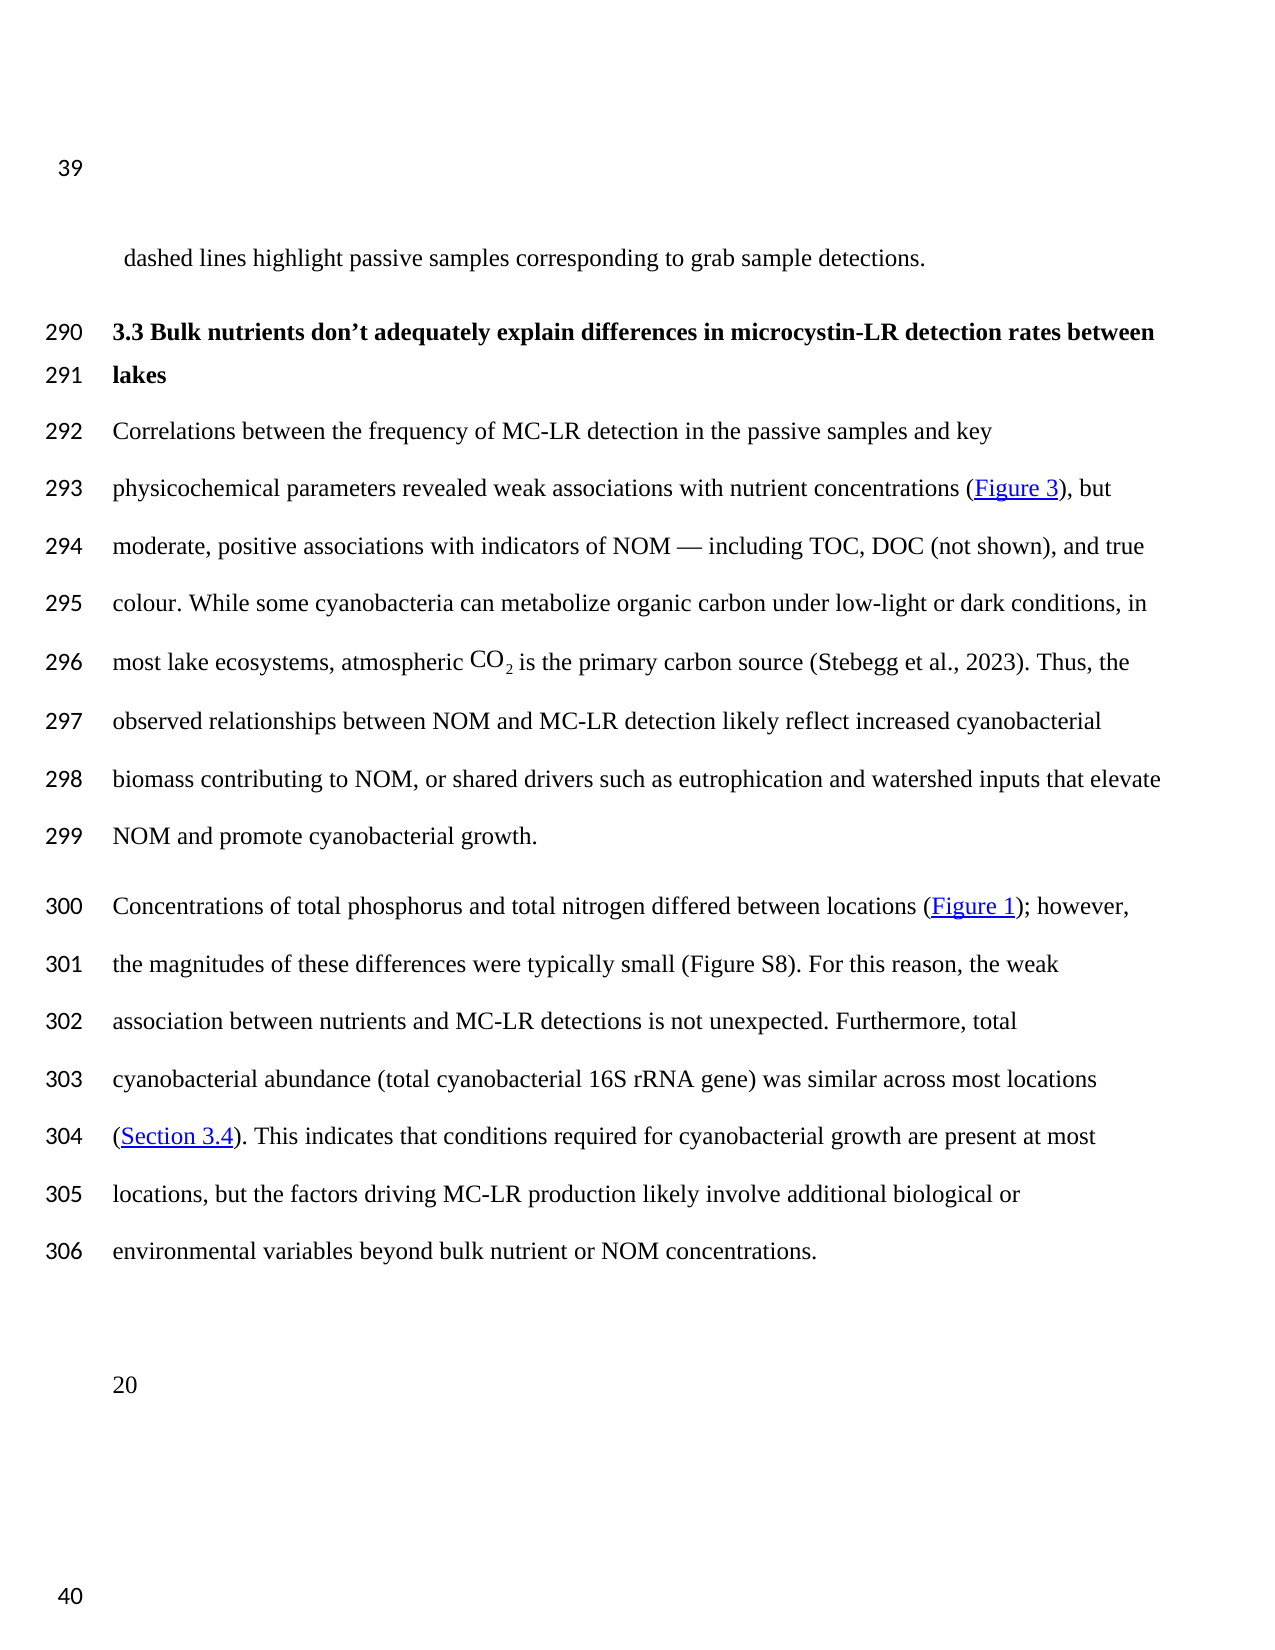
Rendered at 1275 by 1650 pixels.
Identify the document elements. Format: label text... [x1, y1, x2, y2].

text Concentrations of total phosphorus and total nitrogen differed between locations (Figure 1); however, the magnitudes of these differences were typically small (Figure S8). For this reason, the weak association between nutrients and MC-LR detections is not unexpected. Furthermore, total cyanobacterial abundance (total cyanobacterial 16S rRNA gene) was similar across most locations (Section 3.4). This indicates that conditions required for cyanobacterial growth are present at most locations, but the factors driving MC-LR production likely involve additional biological or environmental variables beyond bulk nutrient or NOM concentrations. [112, 891, 1163, 1265]
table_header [112, 223, 1163, 313]
text Correlations between the frequency of MC-LR detection in the passive samples and key physicochemical parameters revealed weak associations with nutrient concentrations (Figure 3), but moderate, positive associations with indicators of NOM — including TOC, DOC (not shown), and true colour. While some cyanobacteria can metabolize organic carbon under low-light or dark conditions, in most lake ecosystems, atmospheric is the primary carbon source (Stebegg et al., 2023). Thus, the observed relationships between NOM and MC-LR detection likely reflect increased cyanobacterial biomass contributing to NOM, or shared drivers such as eutrophication and watershed inputs that elevate NOM and promote cyanobacterial growth. [112, 416, 1163, 850]
subtitle 3.3 Bulk nutrients don’t adequately explain differences in microcystin-LR detection rates between lakes [112, 317, 1163, 389]
